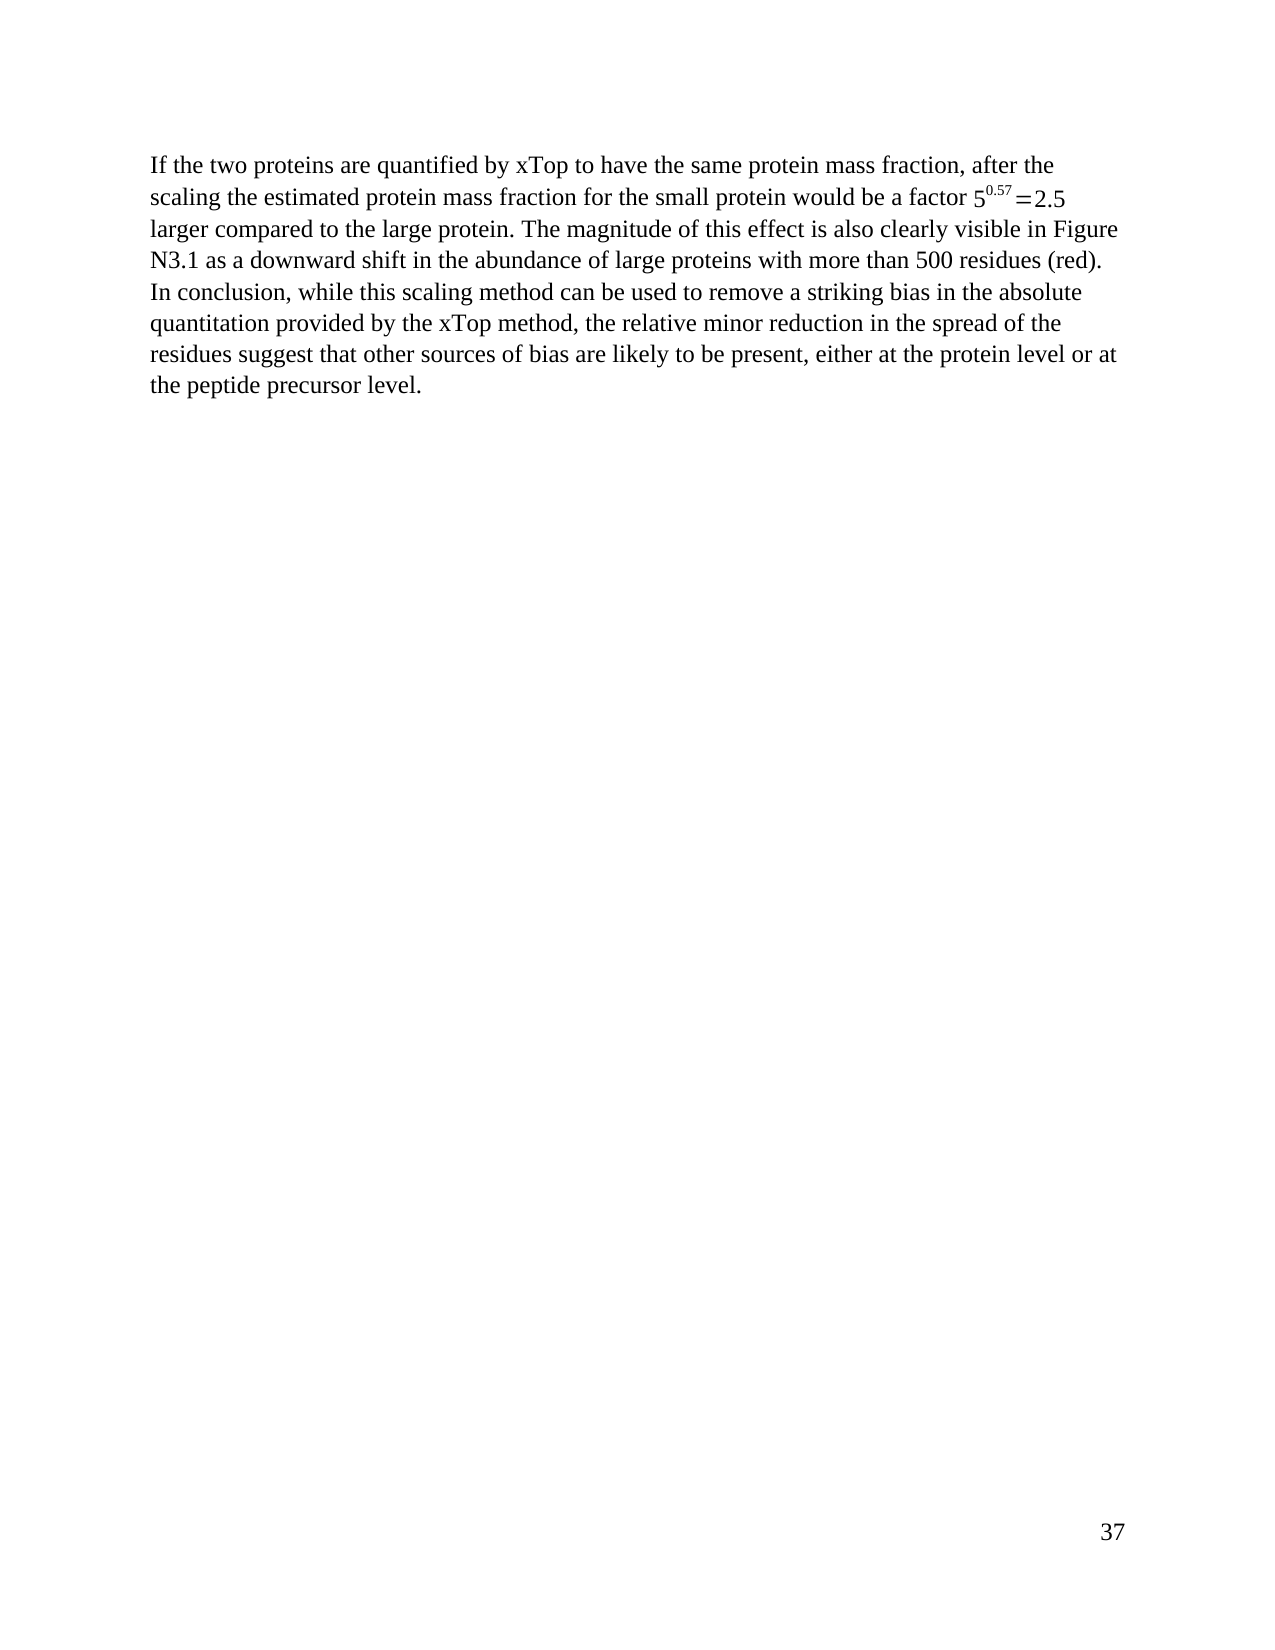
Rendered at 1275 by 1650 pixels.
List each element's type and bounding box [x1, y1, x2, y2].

text [150, 150, 1125, 398]
